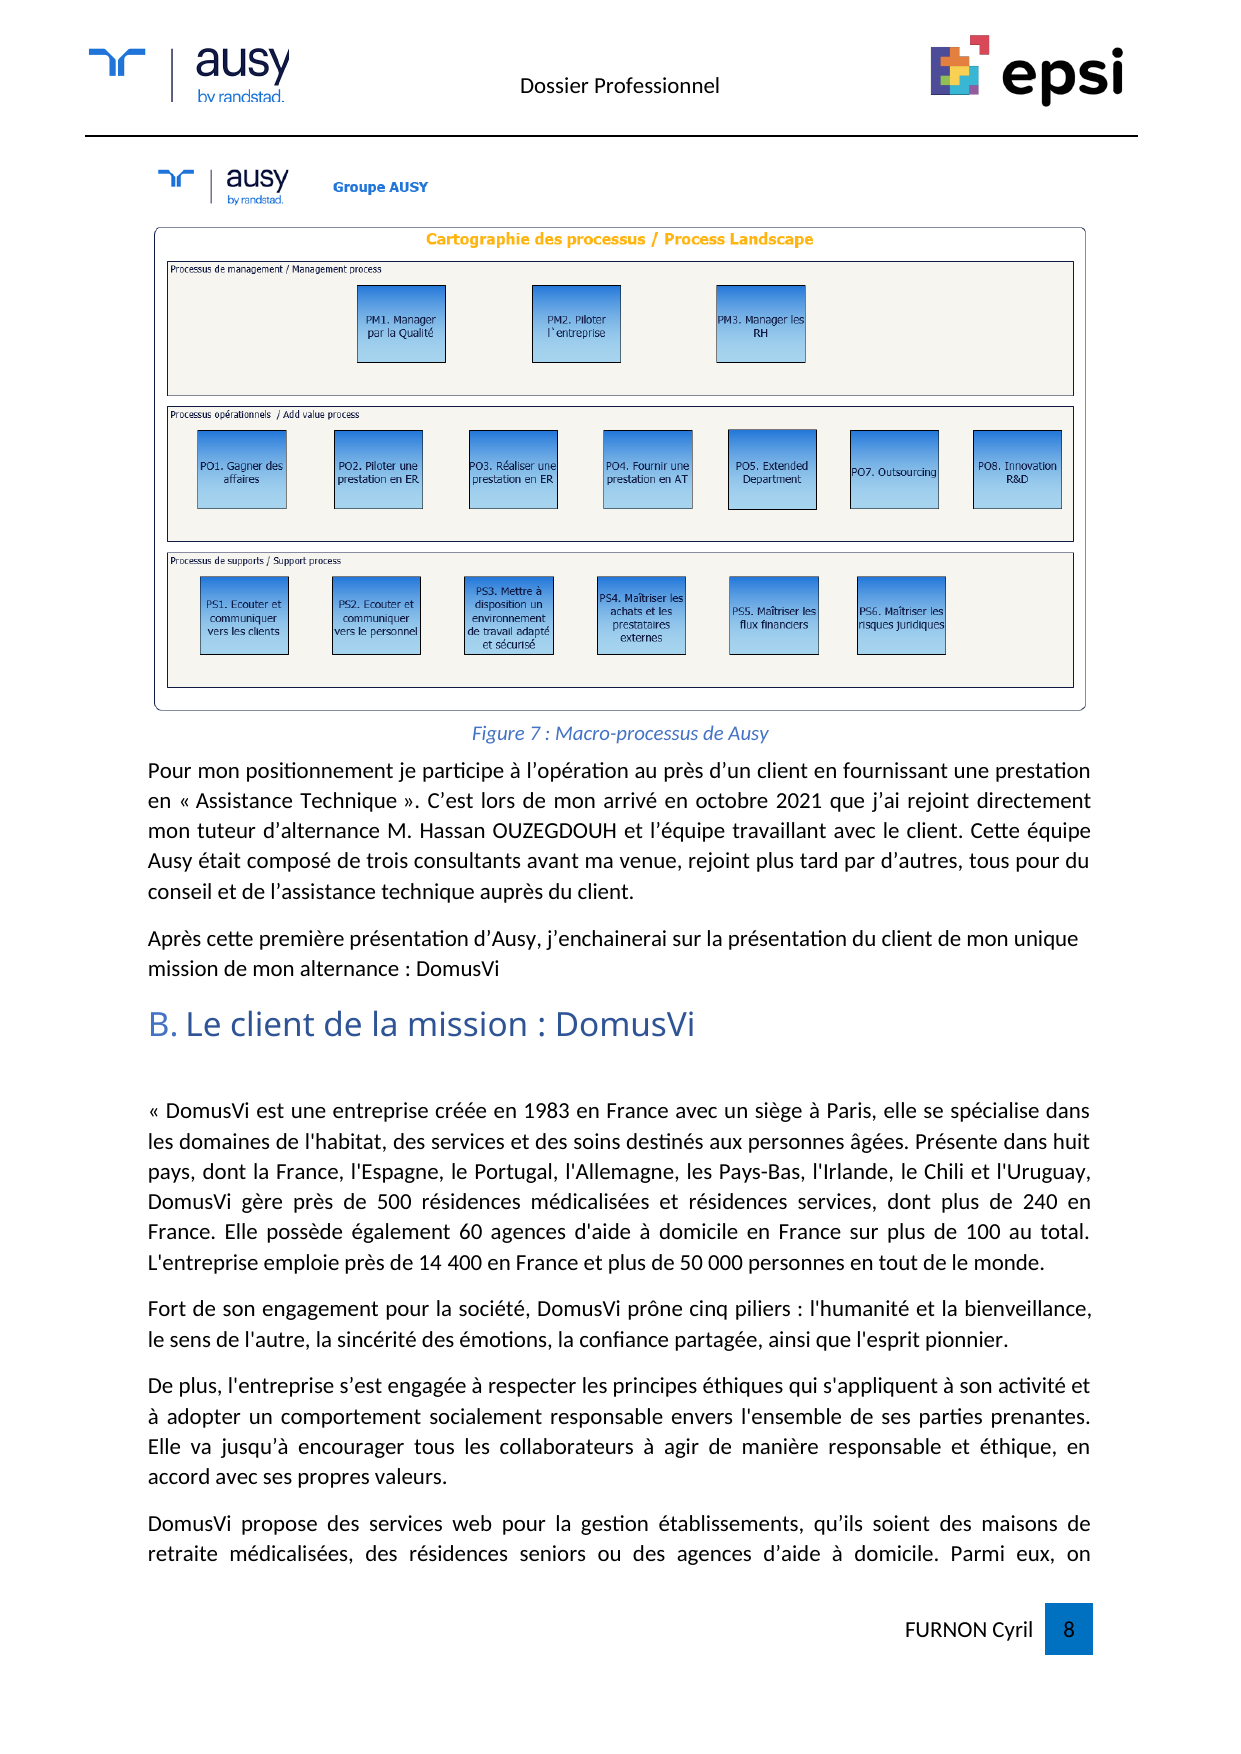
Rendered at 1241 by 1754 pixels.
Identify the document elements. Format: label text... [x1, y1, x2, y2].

text Pour mon positionnement je participe à l’opération au près d’un client en fournissant une prestation en « Assistance Technique ». C’est lors de mon arrivé en octobre 2021 que j’ai rejoint directement mon tuteur d’alternance M. Hassan OUZEGDOUH et l’équipe travaillant avec le client. Cette équipe Ausy était composé de trois consultants avant ma venue, rejoint plus tard par d’autres, tous pour du conseil et de l’assistance technique auprès du client. [148, 756, 1093, 905]
text Fort de son engagement pour la société, DomusVi prône cinq piliers : l'humanité et la bienveillance, le sens de l'autre, la sincérité des émotions, la confiance partagée, ainsi que l'esprit pionnier. [148, 1294, 1093, 1353]
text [148, 1509, 1093, 1567]
text « DomusVi est une entreprise créée en 1983 en France avec un siège à Paris, elle se spécialise dans les domaines de l'habitat, des services et des soins destinés aux personnes âgées. Présente dans huit pays, dont la France, l'Espagne, le Portugal, l'Allemagne, les Pays-Bas, l'Irlande, le Chili et l'Uruguay, DomusVi gère près de 500 résidences médicalisées et résidences services, dont plus de 240 en France. Elle possède également 60 agences d'aide à domicile en France sur plus de 100 au total. L'entreprise emploie près de 14 400 en France et plus de 50 000 personnes en tout de le monde. [148, 1097, 1093, 1276]
subtitle Le client de la mission : DomusVi [148, 1001, 1093, 1046]
picture [147, 156, 1092, 716]
text De plus, l'entreprise s’est engagée à respecter les principes éthiques qui s'appliquent à son activité et à adopter un comportement socialement responsable envers l'ensemble de ses parties prenantes. Elle va jusqu’à encourager tous les collaborateurs à agir de manière responsable et éthique, en accord avec ses propres valeurs. [148, 1372, 1093, 1490]
picture [88, 48, 289, 102]
text Après cette première présentation d’Ausy, j’enchainerai sur la présentation du client de mon unique mission de mon alternance : DomusVi [148, 924, 1093, 982]
